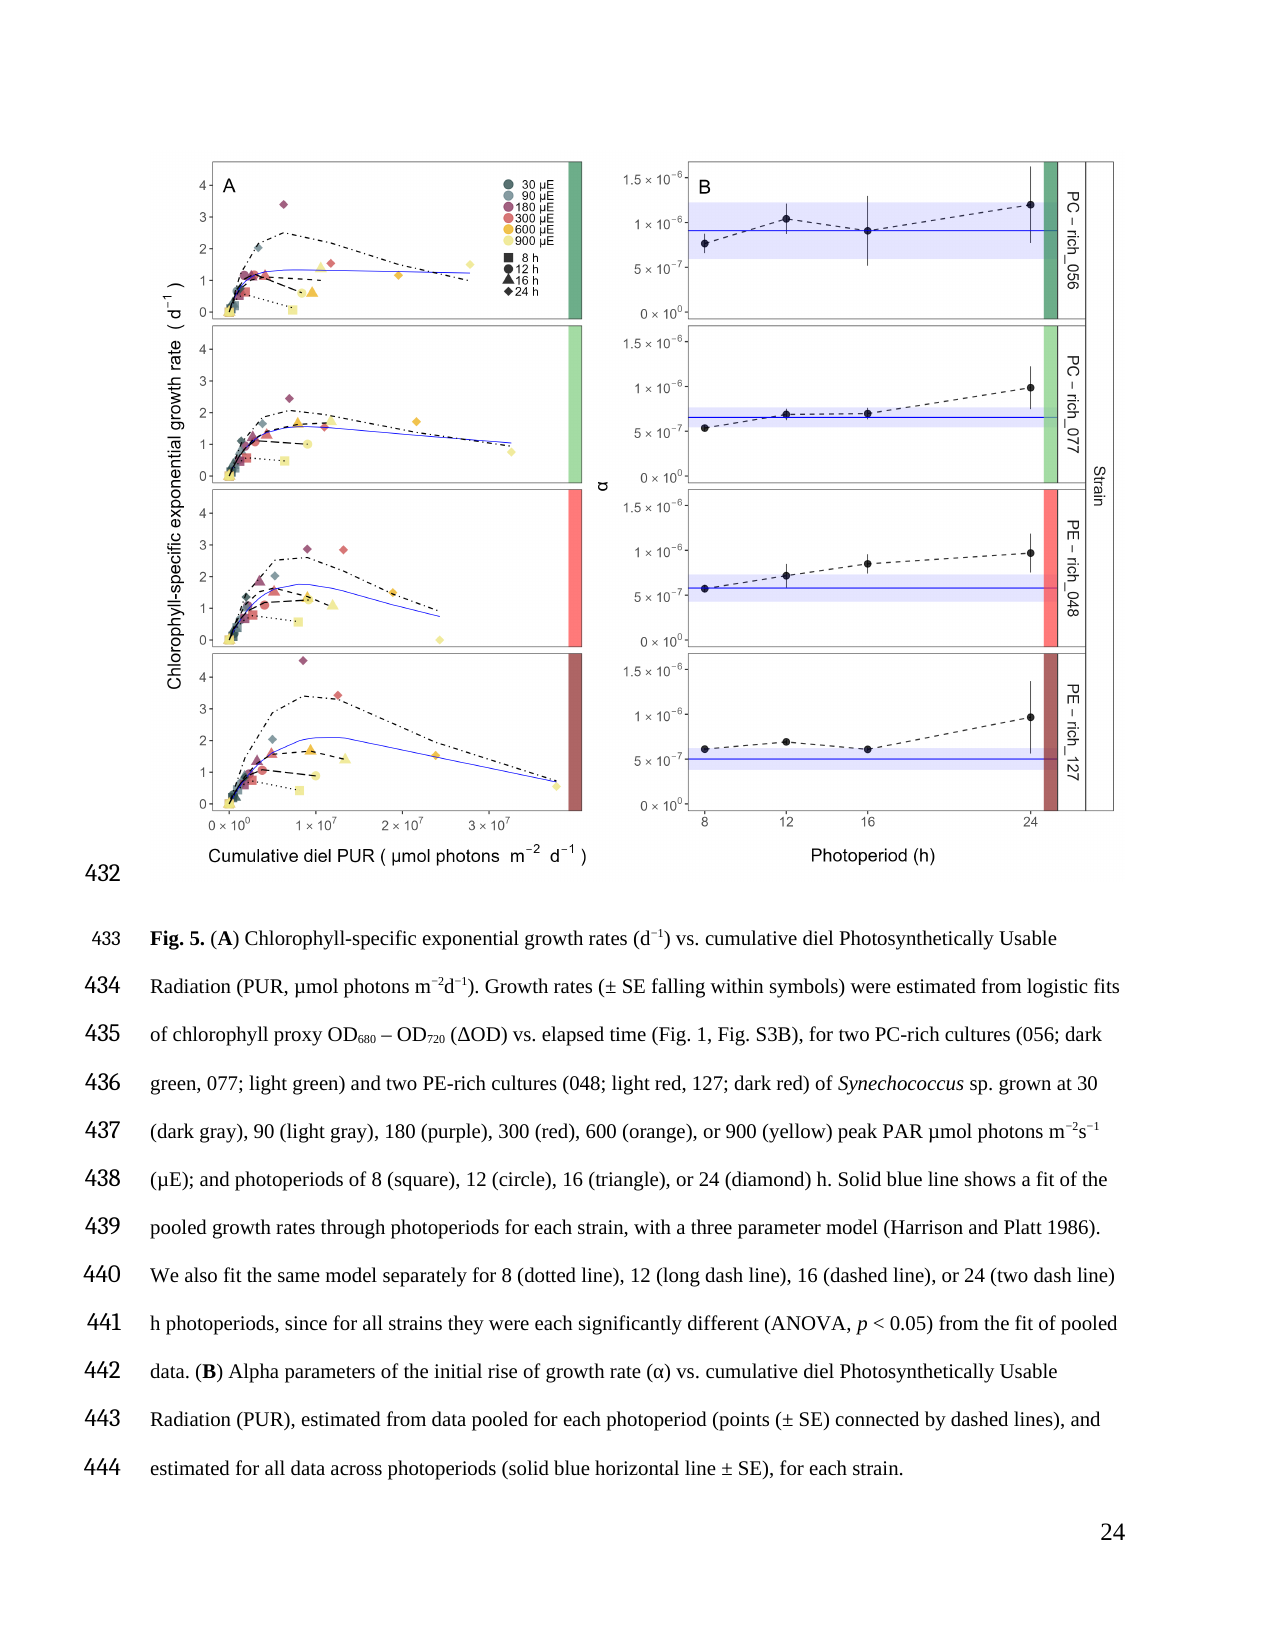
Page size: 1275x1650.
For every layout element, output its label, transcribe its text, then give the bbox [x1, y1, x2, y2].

text Fig. 5. (A) Chlorophyll-specific exponential growth rates (d−1) vs. cumulative diel Photosynthetically Usable Radiation (PUR, µmol photons m−2d−1). Growth rates (± SE falling within symbols) were estimated from logistic fits of chlorophyll proxy OD680 – OD720 (ΔOD) vs. elapsed time (Fig. 1, Fig. S3B), for two PC-rich cultures (056; dark green, 077; light green) and two PE-rich cultures (048; light red, 127; dark red) of Synechococcus sp. grown at 30 (dark gray), 90 (light gray), 180 (purple), 300 (red), 600 (orange), or 900 (yellow) peak PAR µmol photons m−2s−1 (µE); and photoperiods of 8 (square), 12 (circle), 16 (triangle), or 24 (diamond) h. Solid blue line shows a fit of the pooled growth rates through photoperiods for each strain, with a three parameter model (Harrison and Platt 1986). We also fit the same model separately for 8 (dotted line), 12 (long dash line), 16 (dashed line), or 24 (two dash line) h photoperiods, since for all strains they were each significantly different (ANOVA, p < 0.05) from the fit of pooled data. (B) Alpha parameters of the initial rise of growth rate (α) vs. cumulative diel Photosynthetically Usable Radiation (PUR), estimated from data pooled for each photoperiod (points (± SE) connected by dashed lines), and estimated for all data across photoperiods (solid blue horizontal line ± SE), for each strain. [150, 926, 1125, 1479]
picture [150, 150, 1125, 882]
